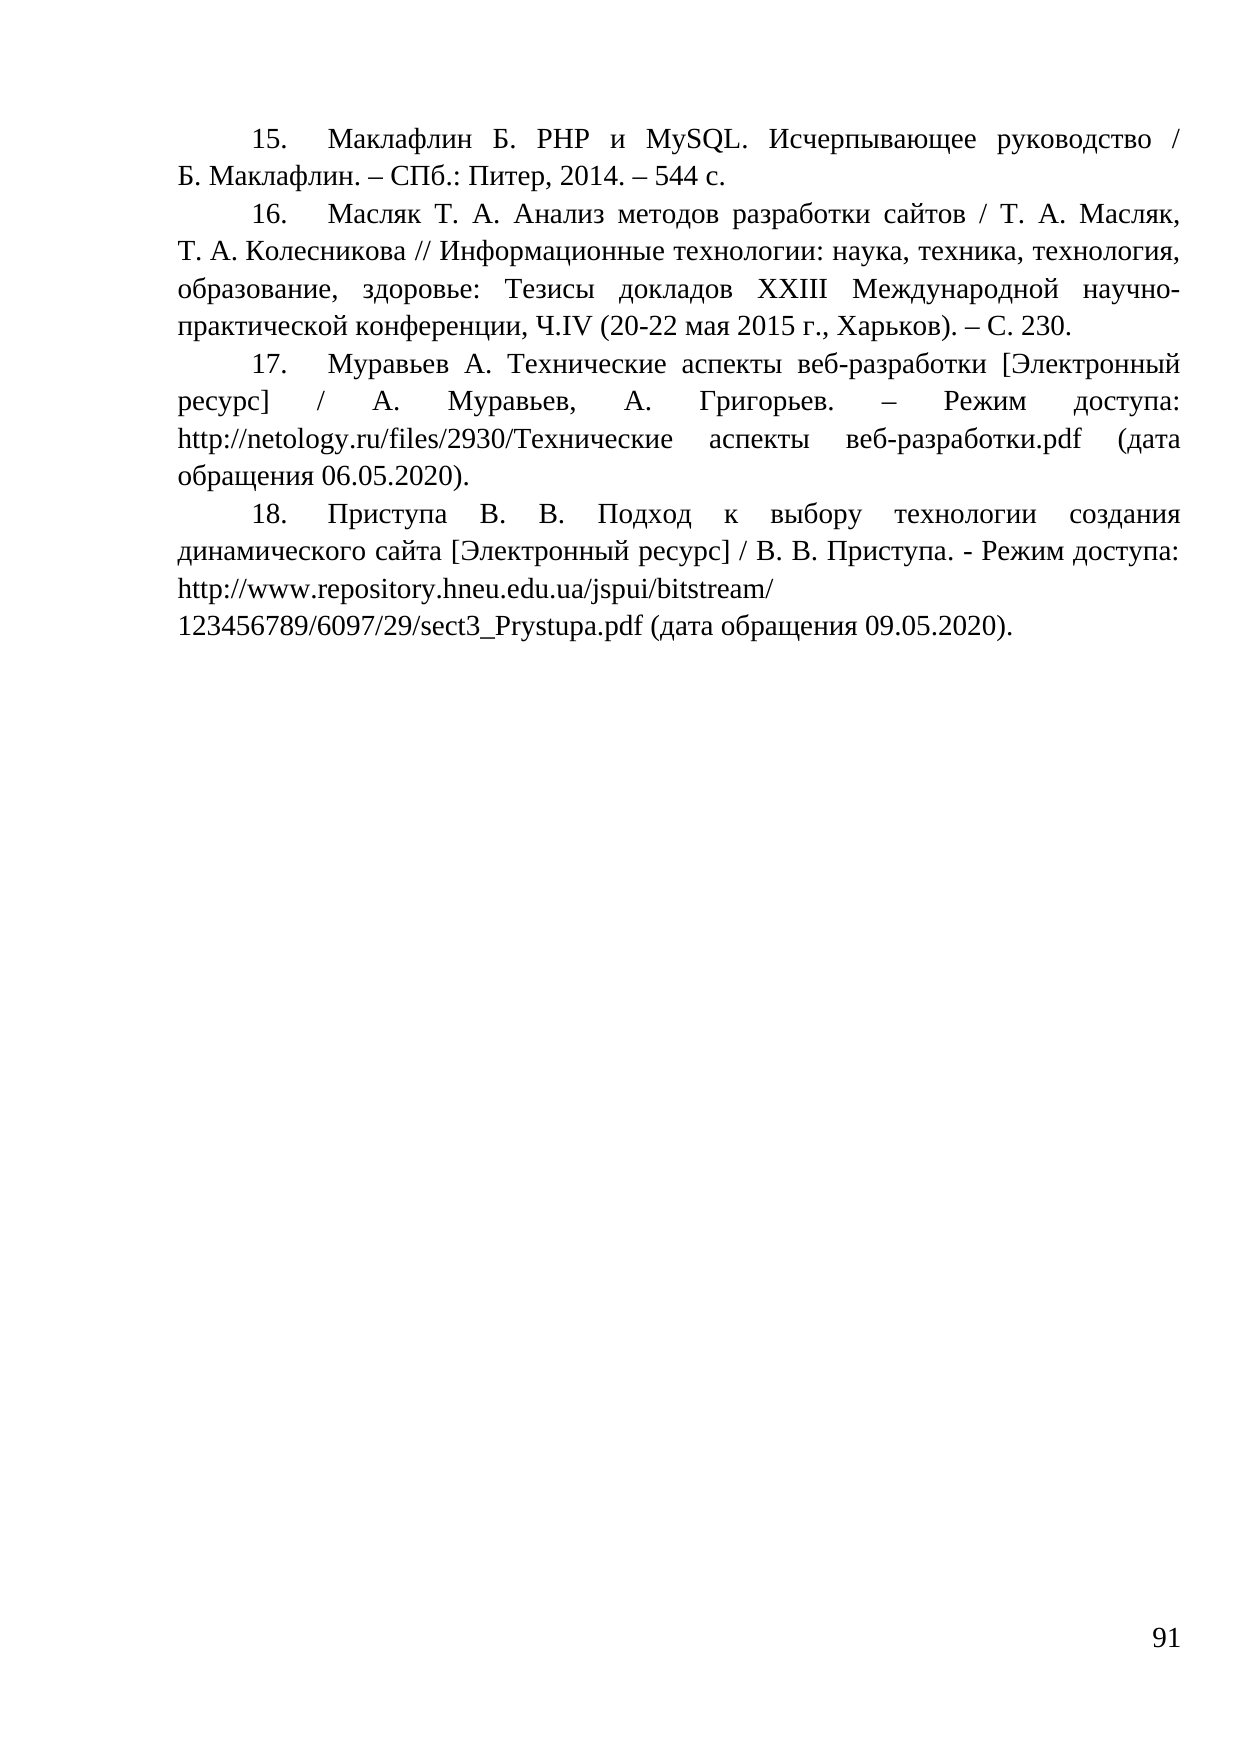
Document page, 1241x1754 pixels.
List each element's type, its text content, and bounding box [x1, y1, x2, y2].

list Приступа В. В. Подход к выбору технологии создания динамического сайта [Электронный ресурс] / В. В. Приступа. - Режим доступа: http://www.repository.hneu.edu.ua/jspui/bitstream/ 123456789/6097/29/sect3_Prystupa.pdf (дата обращения 09.05.2020). [177, 493, 1181, 643]
list Маклафлин Б. PHP и MySQL. Исчерпывающее руководство / Б. Маклафлин. – СПб.: Питер, 2014. – 544 с. [177, 118, 1181, 193]
list Муравьев А. Технические аспекты веб-разработки [Электронный ресурс] / А. Муравьев, А. Григорьев. – Режим доступа: http://netology.ru/files/2930/Технические аспекты веб-разработки.pdf (дата обращения 06.05.2020). [177, 343, 1181, 493]
list Масляк Т. А. Анализ методов разработки сайтов / Т. А. Масляк, Т. А. Колесникова // Информационные технологии: наука, техника, технология, образование, здоровье: Тезисы докладов XXIII Международной научно-практической конференции, Ч.IV (20-22 мая 2015 г., Харьков). – С. 230. [177, 193, 1181, 343]
